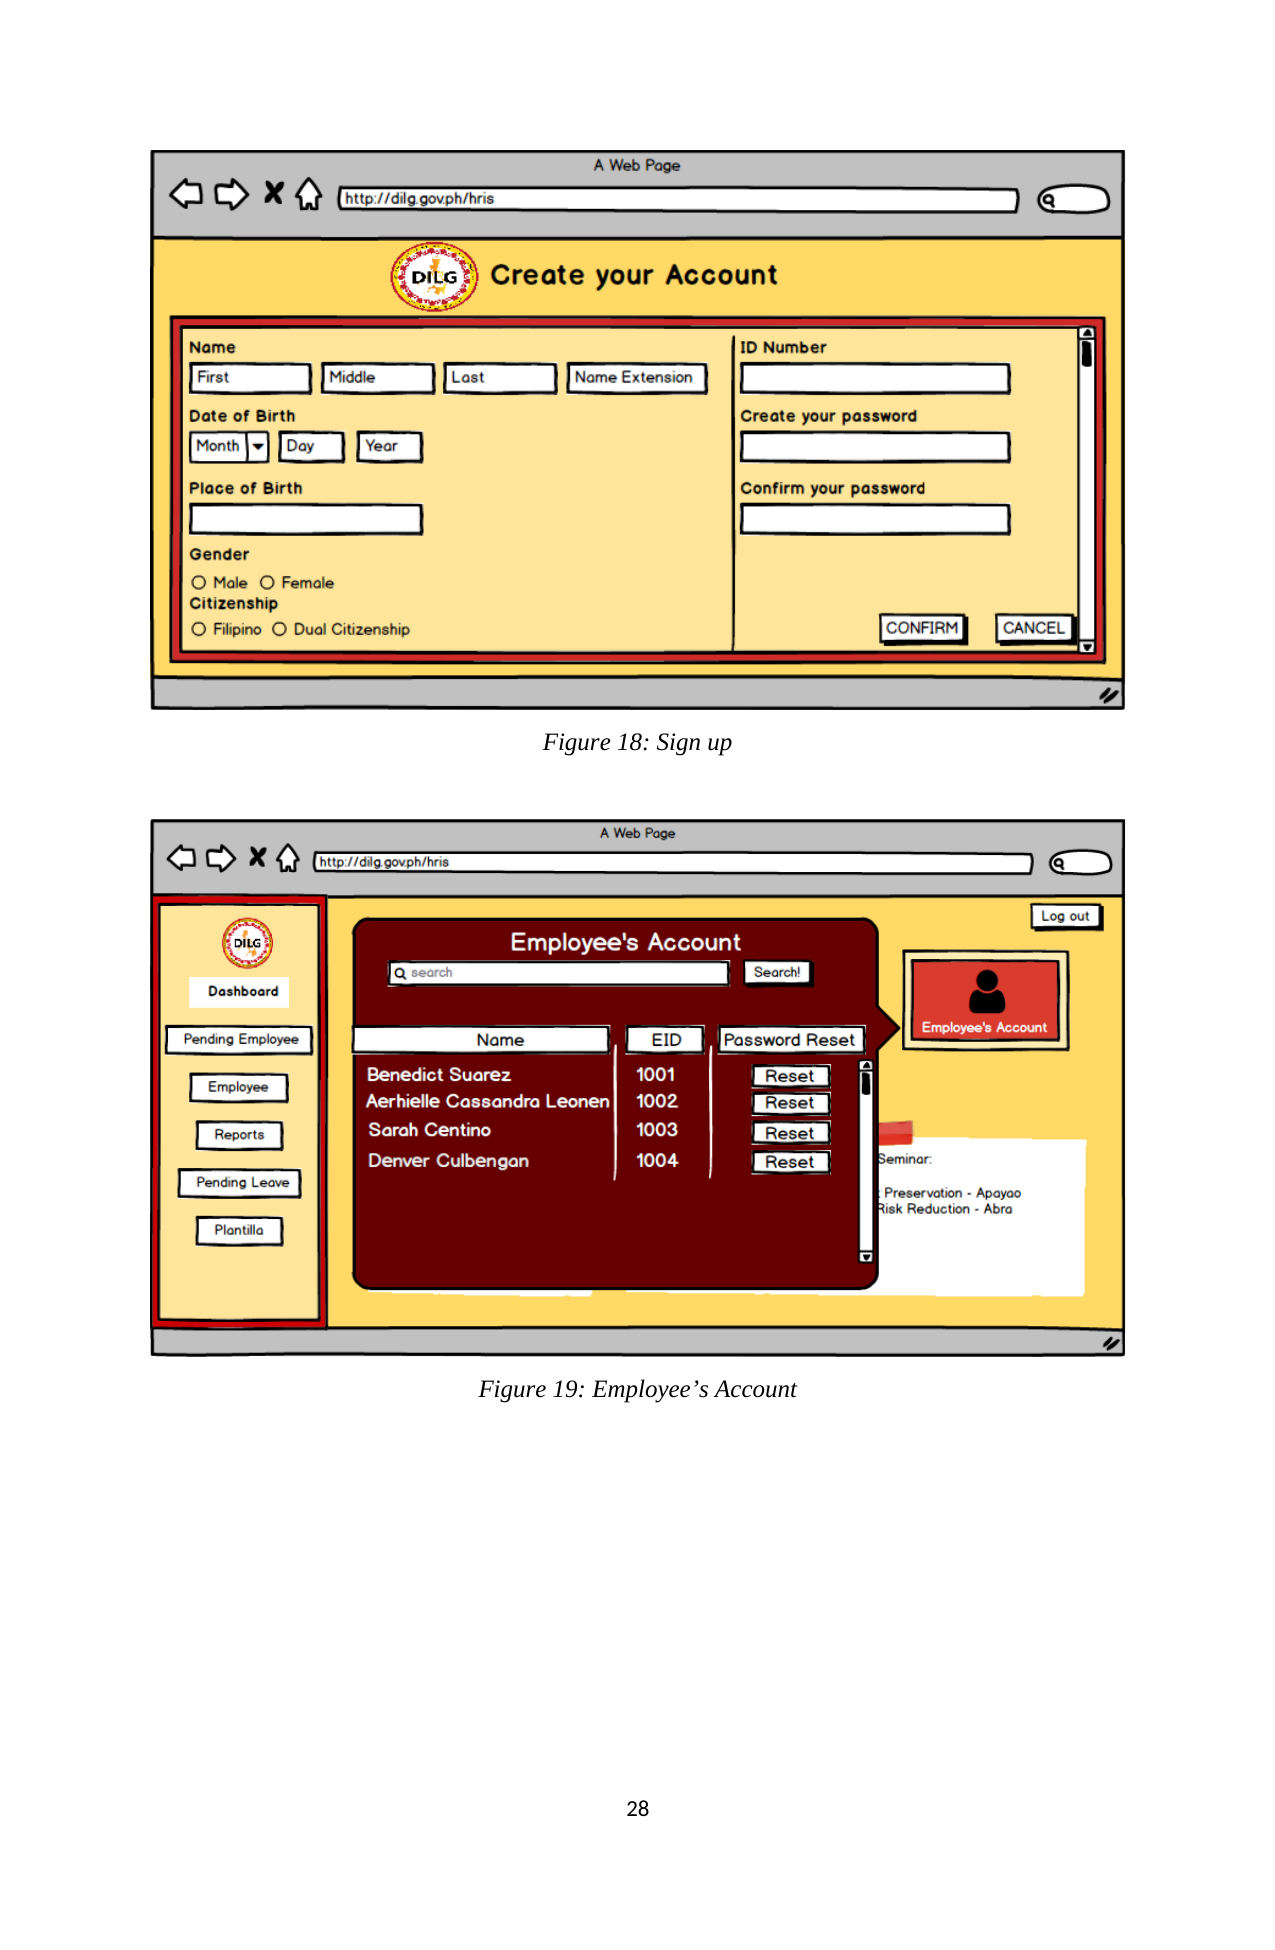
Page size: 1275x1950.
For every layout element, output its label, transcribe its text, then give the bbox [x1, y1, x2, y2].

text Figure 19: Employee’s Account [150, 1374, 1125, 1403]
text Figure 18: Sign up [150, 727, 1125, 756]
picture [150, 150, 1125, 710]
picture [150, 819, 1125, 1357]
